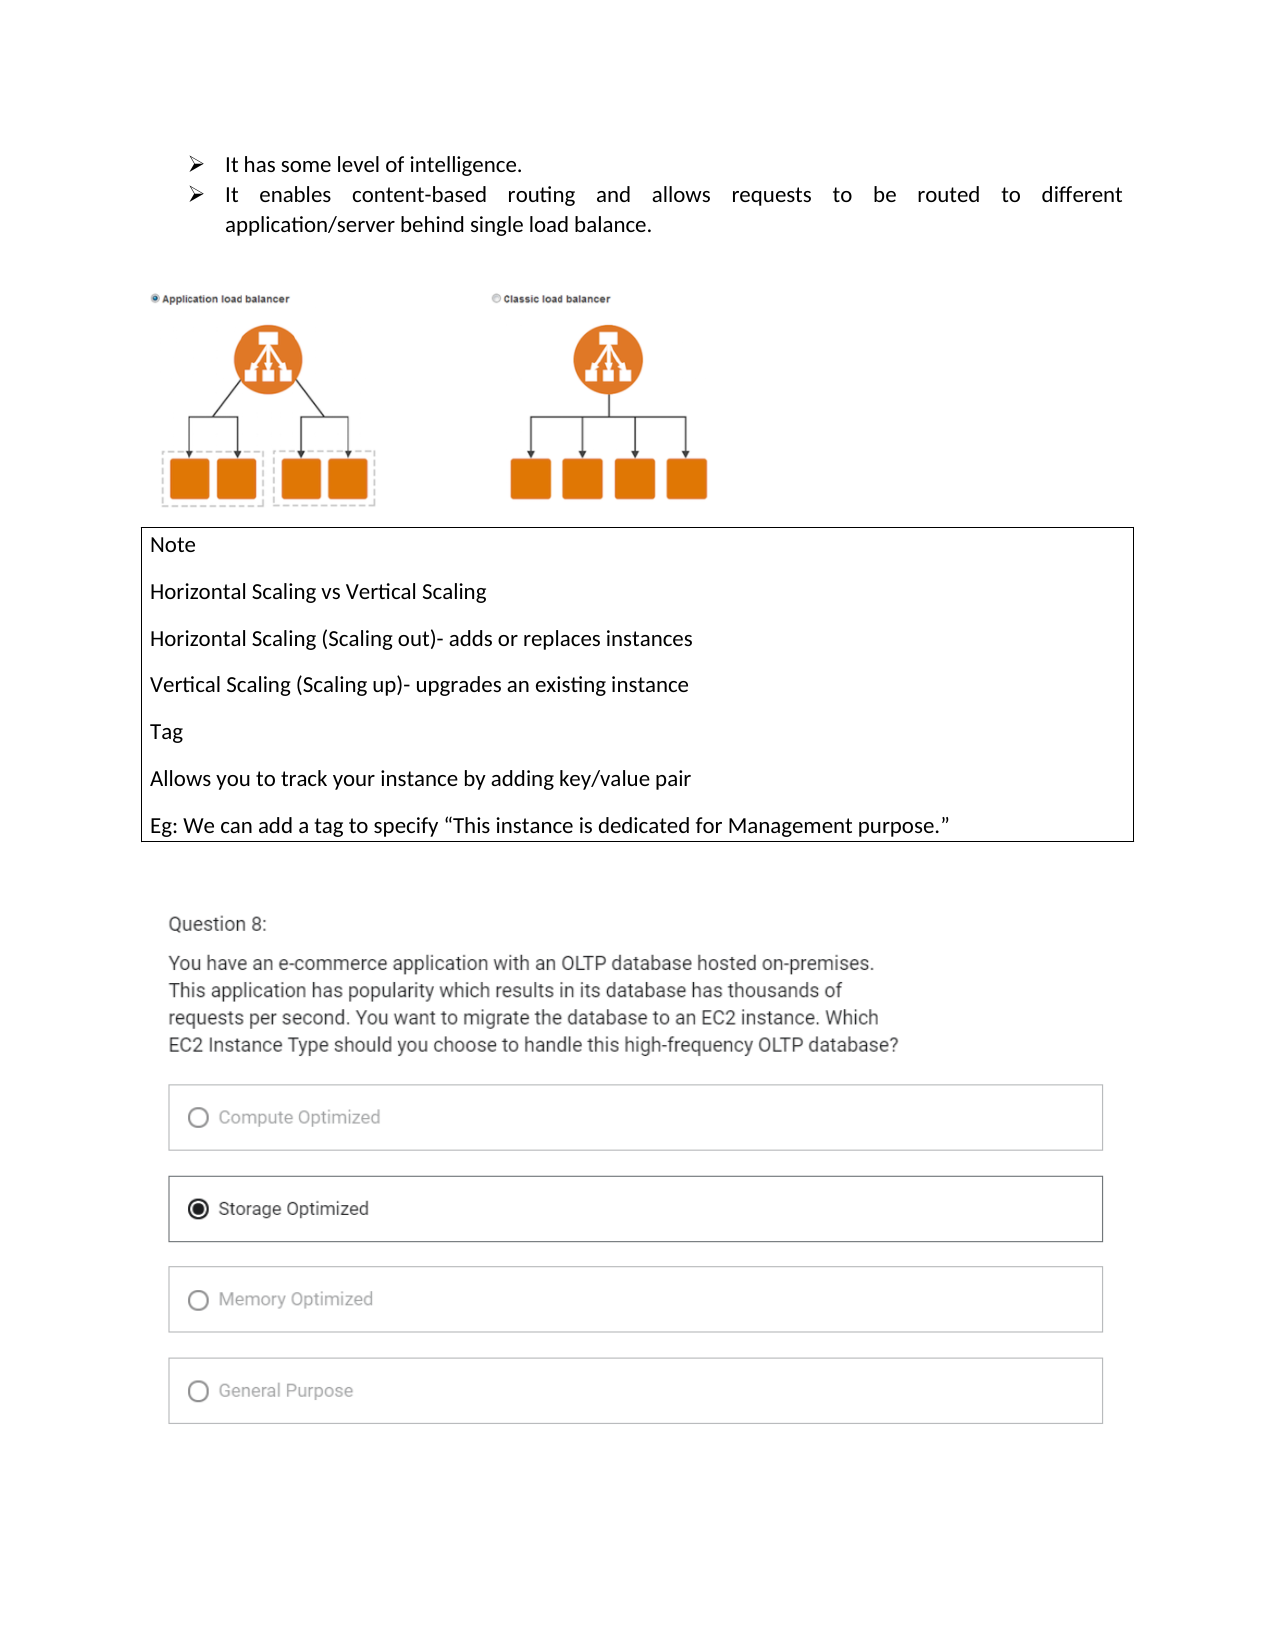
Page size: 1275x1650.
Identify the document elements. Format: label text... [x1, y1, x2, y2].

list It has some level of intelligence. [187, 150, 1125, 178]
picture [150, 908, 1125, 1436]
text Tag [142, 714, 1133, 746]
text Note [142, 528, 1133, 558]
text Vertical Scaling (Scaling up)- upgrades an existing instance [142, 667, 1133, 699]
picture [150, 287, 710, 508]
text Horizontal Scaling (Scaling out)- adds or replaces instances [142, 621, 1133, 652]
text Eg: We can add a tag to specify “This instance is dedicated for Management purpose.” [142, 808, 1133, 841]
list It enables content-based routing and allows requests to be routed to different application/server behind single load balance. [187, 180, 1125, 238]
text Allows you to track your instance by adding key/value pair [142, 761, 1133, 792]
text Horizontal Scaling vs Vertical Scaling [142, 574, 1133, 605]
